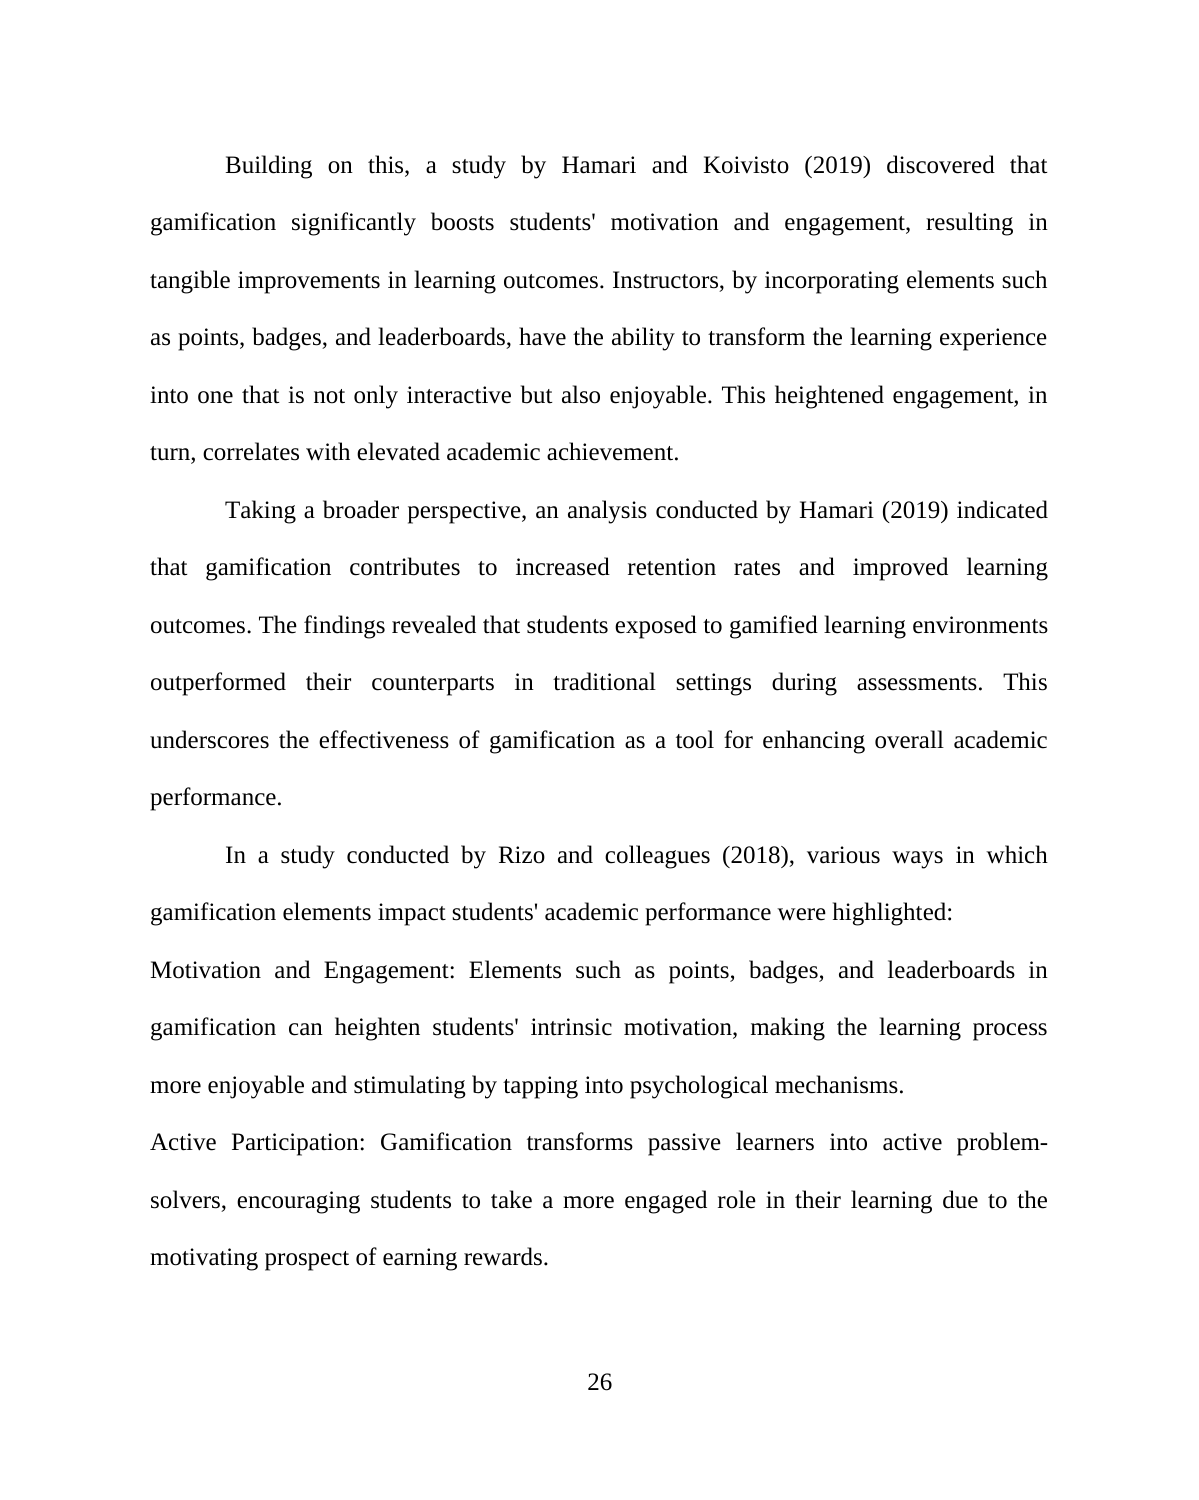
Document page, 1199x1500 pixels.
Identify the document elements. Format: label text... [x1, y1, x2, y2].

text In a study conducted by Rizo and colleagues (2018), various ways in which gamification elements impact students' academic performance were highlighted: [150, 840, 1049, 926]
text Taking a broader perspective, an analysis conducted by Hamari (2019) indicated that gamification contributes to increased retention rates and improved learning outcomes. The findings revealed that students exposed to gamified learning environments outperformed their counterparts in traditional settings during assessments. This underscores the effectiveness of gamification as a tool for enhancing overall academic performance. [150, 495, 1049, 811]
text Building on this, a study by Hamari and Koivisto (2019) discovered that gamification significantly boosts students' motivation and engagement, resulting in tangible improvements in learning outcomes. Instructors, by incorporating elements such as points, badges, and leaderboards, have the ability to transform the learning experience into one that is not only interactive but also enjoyable. This heightened engagement, in turn, correlates with elevated academic achievement. [150, 150, 1049, 466]
text Active Participation: Gamification transforms passive learners into active problem-solvers, encouraging students to take a more engaged role in their learning due to the motivating prospect of earning rewards. [150, 1127, 1049, 1271]
text Motivation and Engagement: Elements such as points, badges, and leaderboards in gamification can heighten students' intrinsic motivation, making the learning process more enjoyable and stimulating by tapping into psychological mechanisms. [150, 955, 1049, 1099]
